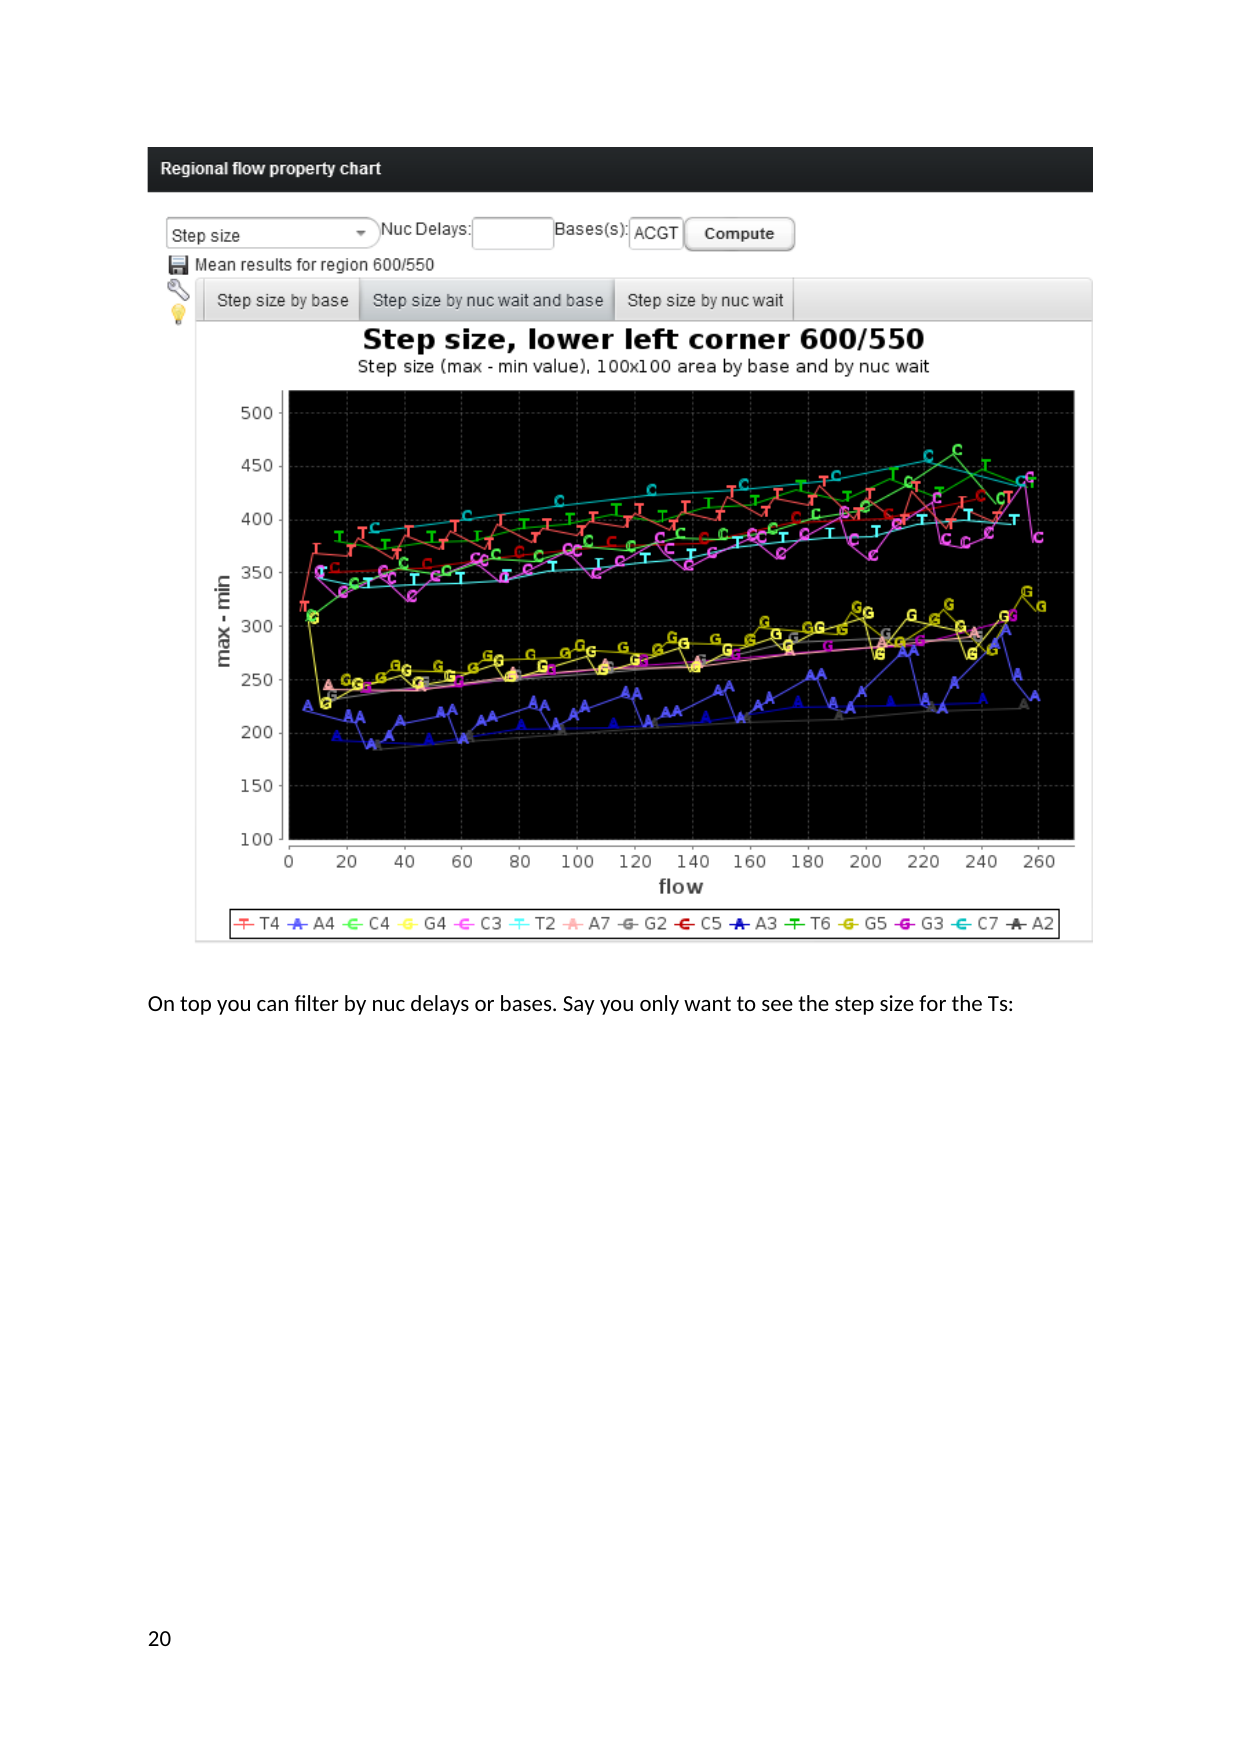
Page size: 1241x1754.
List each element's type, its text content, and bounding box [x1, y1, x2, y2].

picture [147, 147, 1093, 964]
text On top you can filter by nuc delays or bases. Say you only want to see the step size for the Ts: [148, 989, 1093, 1017]
